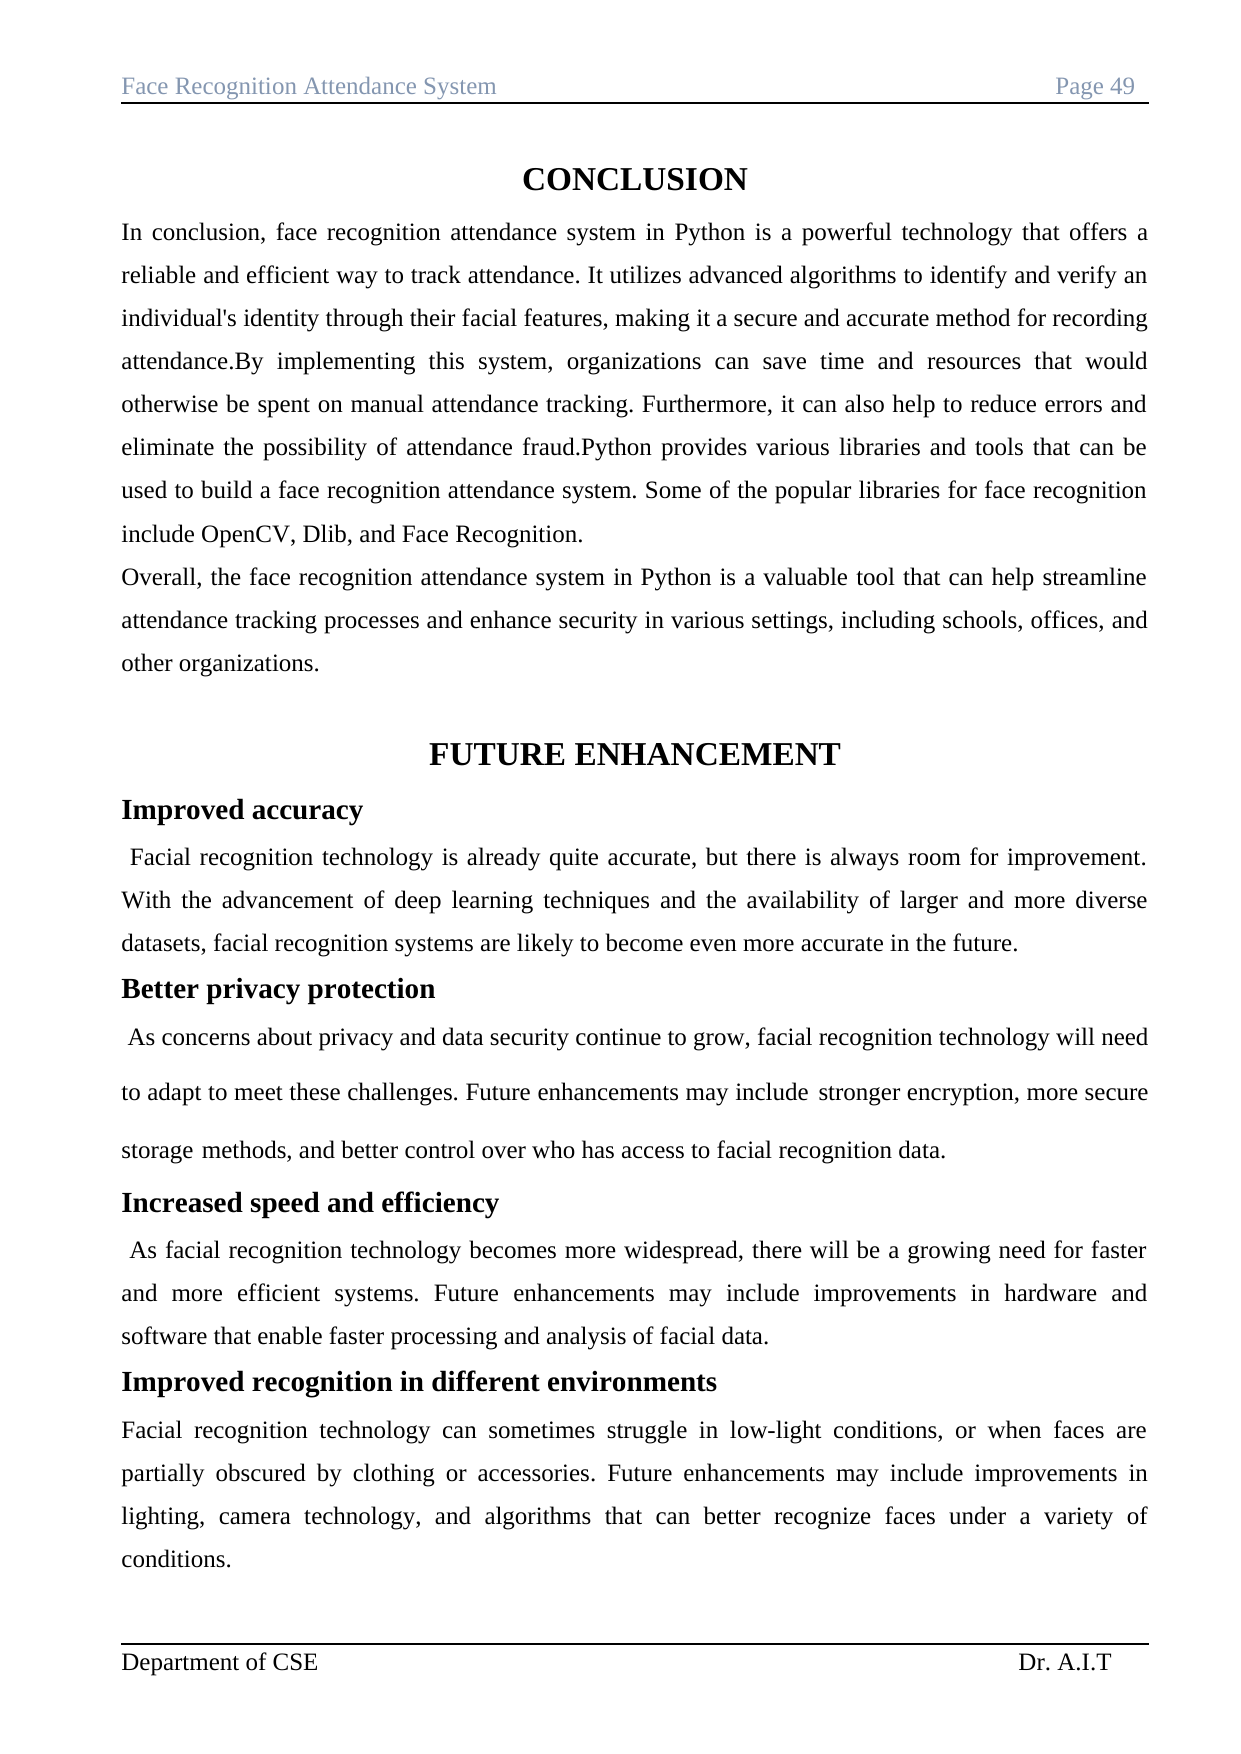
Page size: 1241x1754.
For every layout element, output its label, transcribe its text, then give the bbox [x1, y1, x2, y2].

text Overall, the face recognition attendance system in Python is a valuable tool that can help streamline attendance tracking processes and enhance security in various settings, including schools, offices, and other organizations. [121, 562, 1149, 677]
text CONCLUSION [74, 159, 1196, 198]
text FUTURE ENHANCEMENT [74, 734, 1196, 773]
text Increased speed and efficiency [121, 1185, 1149, 1218]
text Facial recognition technology can sometimes struggle in low-light conditions, or when faces are partially obscured by clothing or accessories. Future enhancements may include improvements in lighting, camera technology, and algorithms that can better recognize faces under a variety of conditions. [121, 1415, 1149, 1573]
text Facial recognition technology is already quite accurate, but there is always room for improvement. With the advancement of deep learning techniques and the availability of larger and more diverse datasets, facial recognition systems are likely to become even more accurate in the future. [121, 842, 1149, 957]
text Improved recognition in different environments [121, 1364, 1149, 1398]
text In conclusion, face recognition attendance system in Python is a powerful technology that offers a reliable and efficient way to track attendance. It utilizes advanced algorithms to identify and verify an individual's identity through their facial features, making it a secure and accurate method for recording attendance.By implementing this system, organizations can save time and resources that would otherwise be spent on manual attendance tracking. Furthermore, it can also help to reduce errors and eliminate the possibility of attendance fraud.Python provides various libraries and tools that can be used to build a face recognition attendance system. Some of the popular libraries for face recognition include OpenCV, Dlib, and Face Recognition. [121, 217, 1149, 547]
text Improved accuracy [121, 792, 1149, 825]
text As concerns about privacy and data security continue to grow, facial recognition technology will need to adapt to meet these challenges. Future enhancements may include stronger encryption, more secure storage methods, and better control over who has access to facial recognition data. [121, 1022, 1149, 1166]
text As facial recognition technology becomes more widespread, there will be a growing need for faster and more efficient systems. Future enhancements may include improvements in hardware and software that enable faster processing and analysis of facial data. [121, 1235, 1149, 1350]
text Better privacy protection [121, 971, 1149, 1005]
